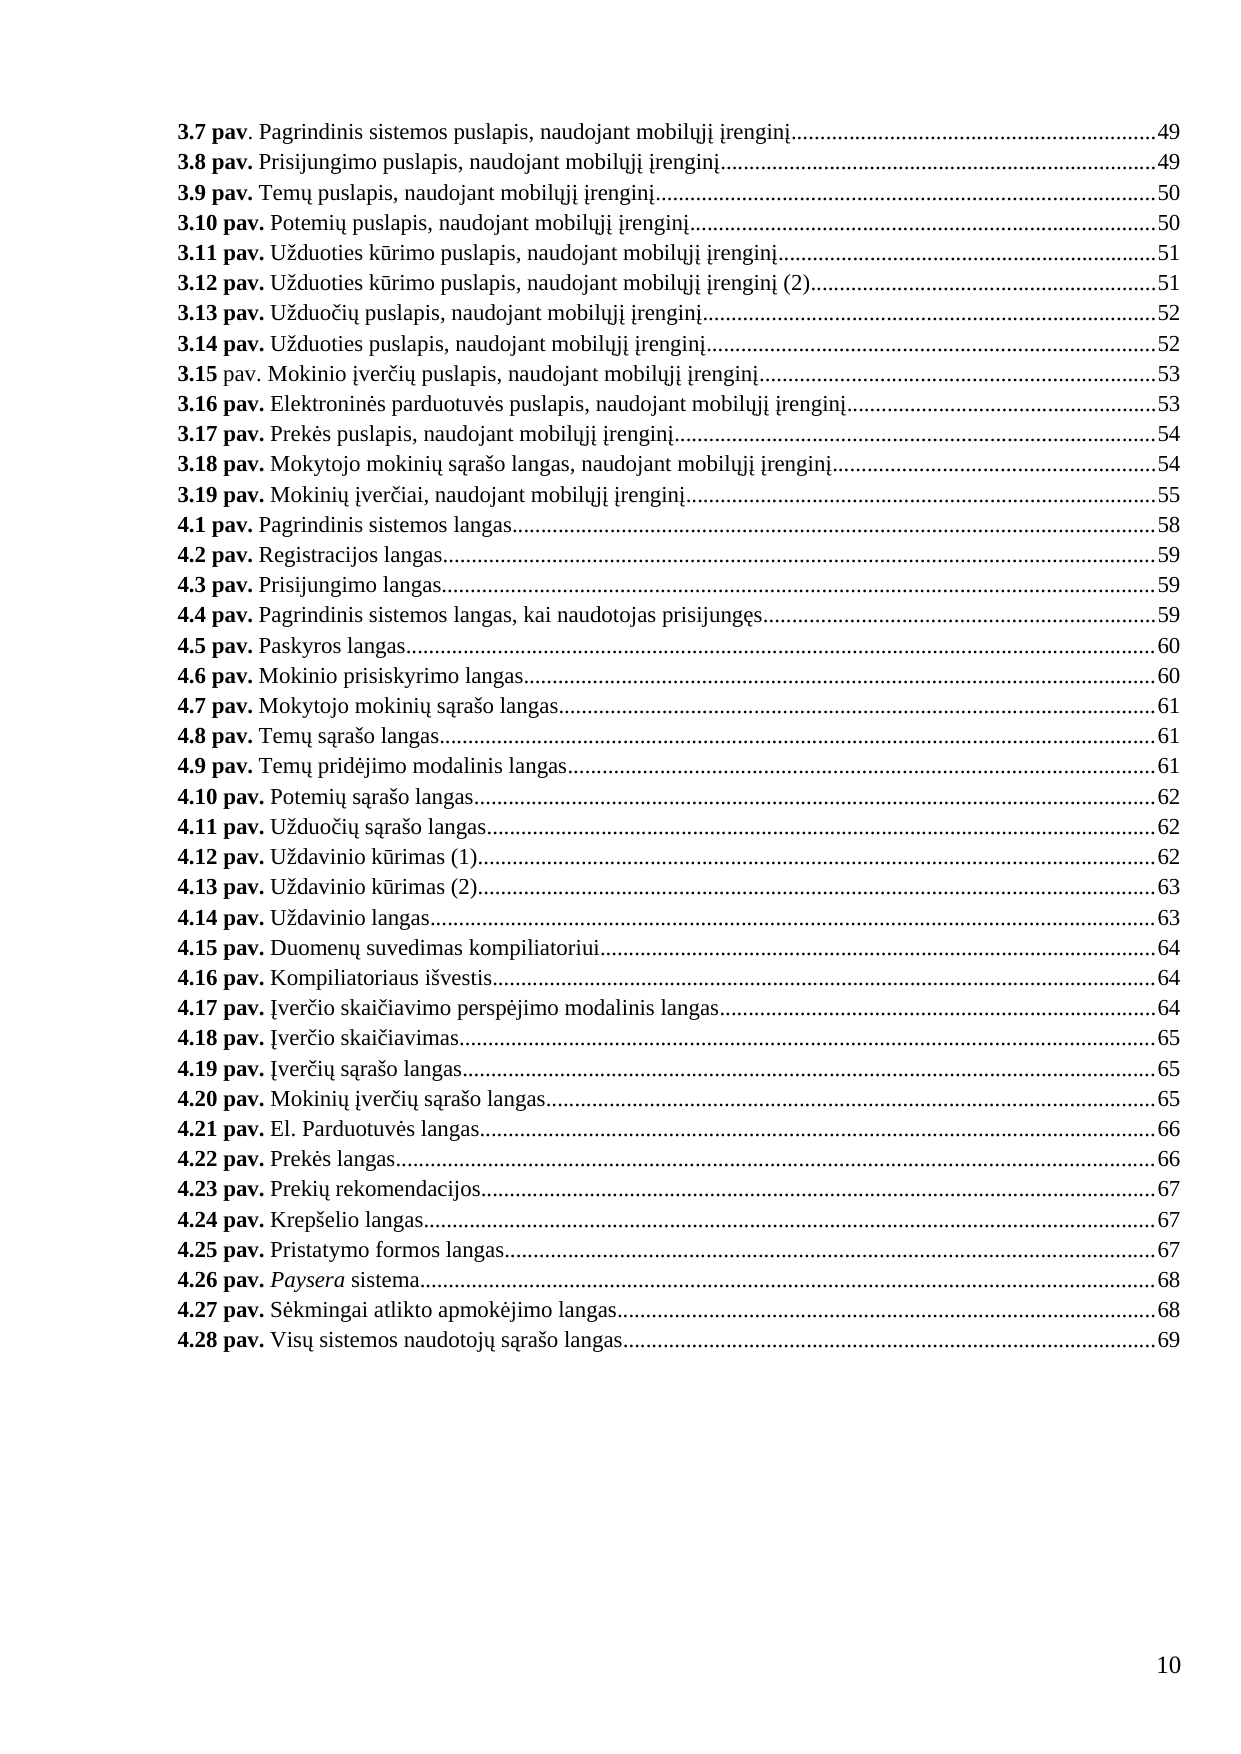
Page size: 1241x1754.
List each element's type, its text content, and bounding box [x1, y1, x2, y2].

text 4.6 pav. Mokinio prisiskyrimo langas 60 [177, 662, 1181, 688]
text 4.4 pav. Pagrindinis sistemos langas, kai naudotojas prisijungęs 59 [177, 601, 1181, 628]
text 4.17 pav. Įverčio skaičiavimo perspėjimo modalinis langas 64 [177, 994, 1181, 1021]
text 3.16 pav. Elektroninės parduotuvės puslapis, naudojant mobilųjį įrenginį 53 [177, 390, 1181, 416]
text 3.7 pav. Pagrindinis sistemos puslapis, naudojant mobilųjį įrenginį 49 [177, 118, 1181, 144]
text 4.19 pav. Įverčių sąrašo langas 65 [177, 1054, 1181, 1081]
text 4.25 pav. Pristatymo formos langas 67 [177, 1236, 1181, 1262]
text 4.22 pav. Prekės langas 66 [177, 1145, 1181, 1172]
text 4.21 pav. El. Parduotuvės langas 66 [177, 1115, 1181, 1141]
text 4.2 pav. Registracijos langas 59 [177, 541, 1181, 567]
text 3.15 pav. Mokinio įverčių puslapis, naudojant mobilųjį įrenginį 53 [177, 360, 1181, 386]
text 4.23 pav. Prekių rekomendacijos 67 [177, 1175, 1181, 1202]
text 3.11 pav. Užduoties kūrimo puslapis, naudojant mobilųjį įrenginį 51 [177, 239, 1181, 265]
text 4.1 pav. Pagrindinis sistemos langas 58 [177, 511, 1181, 537]
text 4.8 pav. Temų sąrašo langas 61 [177, 722, 1181, 749]
text 4.13 pav. Uždavinio kūrimas (2) 63 [177, 873, 1181, 900]
text 4.18 pav. Įverčio skaičiavimas 65 [177, 1024, 1181, 1051]
text 4.15 pav. Duomenų suvedimas kompiliatoriui 64 [177, 934, 1181, 960]
text 3.18 pav. Mokytojo mokinių sąrašo langas, naudojant mobilųjį įrenginį 54 [177, 450, 1181, 477]
text 4.20 pav. Mokinių įverčių sąrašo langas 65 [177, 1085, 1181, 1111]
text 4.3 pav. Prisijungimo langas 59 [177, 571, 1181, 598]
text 3.17 pav. Prekės puslapis, naudojant mobilųjį įrenginį 54 [177, 420, 1181, 447]
text 3.13 pav. Užduočių puslapis, naudojant mobilųjį įrenginį 52 [177, 299, 1181, 326]
text 4.14 pav. Uždavinio langas 63 [177, 903, 1181, 930]
text 3.12 pav. Užduoties kūrimo puslapis, naudojant mobilųjį įrenginį (2) 51 [177, 269, 1181, 296]
text 4.11 pav. Užduočių sąrašo langas 62 [177, 813, 1181, 839]
text 4.26 pav. Paysera sistema 68 [177, 1266, 1181, 1292]
text 4.16 pav. Kompiliatoriaus išvestis 64 [177, 964, 1181, 990]
text 4.12 pav. Uždavinio kūrimas (1) 62 [177, 843, 1181, 869]
text 3.8 pav. Prisijungimo puslapis, naudojant mobilųjį įrenginį 49 [177, 148, 1181, 175]
text 4.10 pav. Potemių sąrašo langas 62 [177, 783, 1181, 809]
text 4.24 pav. Krepšelio langas 67 [177, 1206, 1181, 1232]
text 3.14 pav. Užduoties puslapis, naudojant mobilųjį įrenginį 52 [177, 329, 1181, 356]
text 3.19 pav. Mokinių įverčiai, naudojant mobilųjį įrenginį 55 [177, 481, 1181, 507]
text 4.27 pav. Sėkmingai atlikto apmokėjimo langas 68 [177, 1296, 1181, 1323]
text 4.28 pav. Visų sistemos naudotojų sąrašo langas 69 [177, 1326, 1181, 1353]
text 3.9 pav. Temų puslapis, naudojant mobilųjį įrenginį 50 [177, 178, 1181, 205]
text 4.5 pav. Paskyros langas 60 [177, 632, 1181, 658]
text 3.10 pav. Potemių puslapis, naudojant mobilųjį įrenginį 50 [177, 209, 1181, 235]
text 4.9 pav. Temų pridėjimo modalinis langas 61 [177, 752, 1181, 779]
text 4.7 pav. Mokytojo mokinių sąrašo langas 61 [177, 692, 1181, 718]
